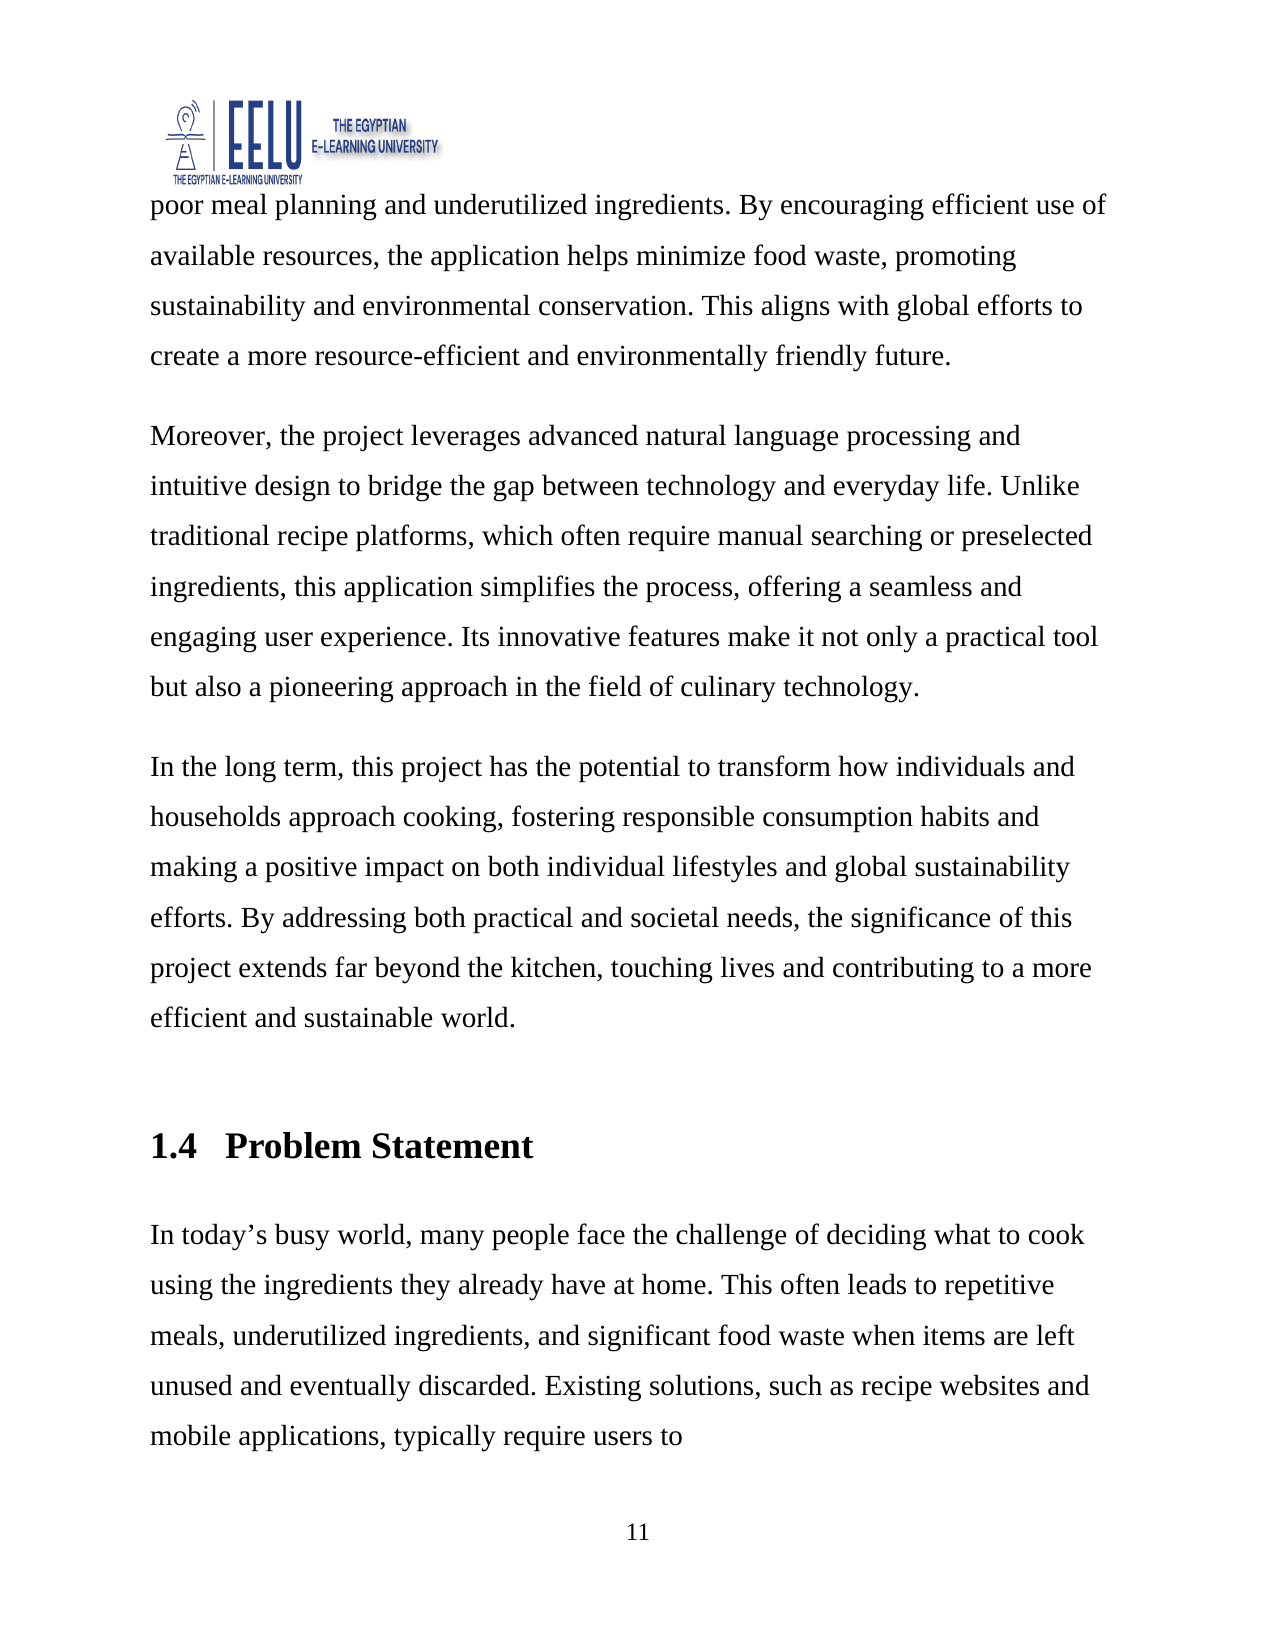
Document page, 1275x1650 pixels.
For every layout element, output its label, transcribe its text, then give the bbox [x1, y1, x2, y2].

list Problem Statement [150, 1123, 1125, 1166]
picture [150, 75, 444, 188]
text Moreover, the project leverages advanced natural language processing and intuitive design to bridge the gap between technology and everyday life. Unlike traditional recipe platforms, which often require manual searching or preselected ingredients, this application simplifies the process, offering a seamless and engaging user experience. Its innovative features make it not only a practical tool but also a pioneering approach in the field of culinary technology. [150, 418, 1125, 703]
text In the long term, this project has the potential to transform how individuals and households approach cooking, fostering responsible consumption habits and making a positive impact on both individual lifestyles and global sustainability efforts. By addressing both practical and societal needs, the significance of this project extends far beyond the kitchen, touching lives and contributing to a more efficient and sustainable world. [150, 749, 1125, 1034]
text In today’s busy world, many people face the challenge of deciding what to cook using the ingredients they already have at home. This often leads to repetitive meals, underutilized ingredients, and significant food waste when items are left unused and eventually discarded. Existing solutions, such as recipe websites and mobile applications, typically require users to [150, 1217, 1125, 1452]
